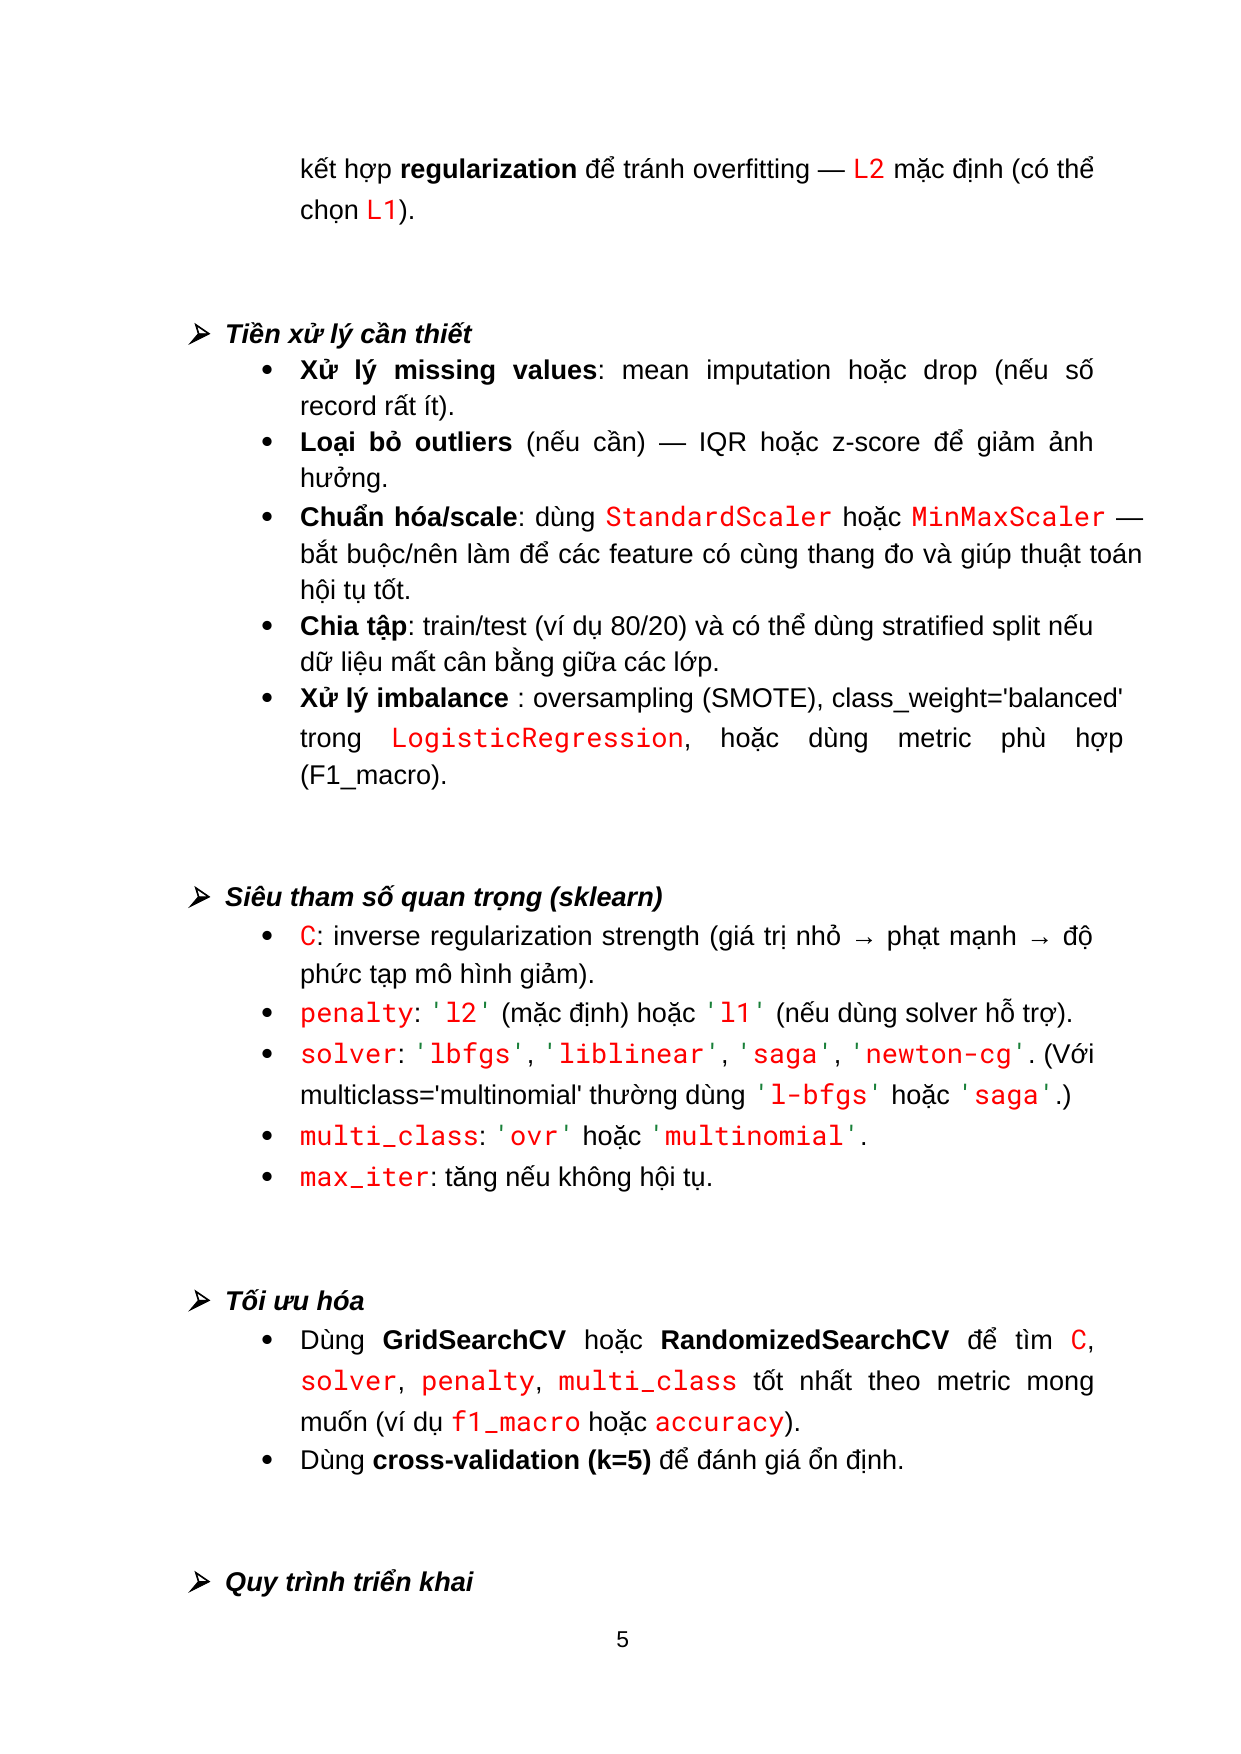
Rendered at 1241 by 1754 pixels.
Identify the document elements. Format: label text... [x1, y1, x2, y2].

list Tiền xử lý cần thiết [187, 318, 1094, 349]
list Dùng GridSearchCV hoặc RandomizedSearchCV để tìm C, solver, penalty, multi_class tốt nhất theo metric mong muốn (ví dụ f1_macro hoặc accuracy). [262, 1321, 1094, 1439]
list multi_class: 'ovr' hoặc 'multinomial'. [262, 1117, 1094, 1152]
list Siêu tham số quan trọng (sklearn) [187, 881, 1094, 913]
list max_iter: tăng nếu không hội tụ. [262, 1158, 1094, 1193]
list Dùng cross-validation (k=5) để đánh giá ổn định. [262, 1444, 1094, 1475]
list Tối ưu hóa [187, 1285, 1094, 1316]
list Chia tập: train/test (ví dụ 80/20) và có thể dùng stratified split nếu dữ liệu mất cân bằng giữa các lớp. [262, 610, 1094, 678]
list Quy trình triển khai [187, 1566, 1094, 1597]
list penalty: 'l2' (mặc định) hoặc 'l1' (nếu dùng solver hỗ trợ). [262, 994, 1094, 1029]
list Loại bỏ outliers (nếu cần) — IQR hoặc z-score để giảm ảnh hưởng. [262, 426, 1094, 493]
list C: inverse regularization strength (giá trị nhỏ → phạt mạnh → độ phức tạp mô hình giảm). [262, 917, 1094, 989]
list Xử lý imbalance : oversampling (SMOTE), class_weight='balanced' trong LogisticRegression, hoặc dùng metric phù hợp (F1_macro). [262, 682, 1123, 791]
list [262, 150, 1094, 227]
list Xử lý missing values: mean imputation hoặc drop (nếu số record rất ít). [262, 354, 1094, 421]
list solver: 'lbfgs', 'liblinear', 'saga', 'newton-cg'. (Với multiclass='multinomial' thường dùng 'l-bfgs' hoặc 'saga'.) [262, 1035, 1094, 1111]
list Chuẩn hóa/scale: dùng StandardScaler hoặc MinMaxScaler — bắt buộc/nên làm để các feature có cùng thang đo và giúp thuật toán hội tụ tốt. [262, 498, 1143, 606]
